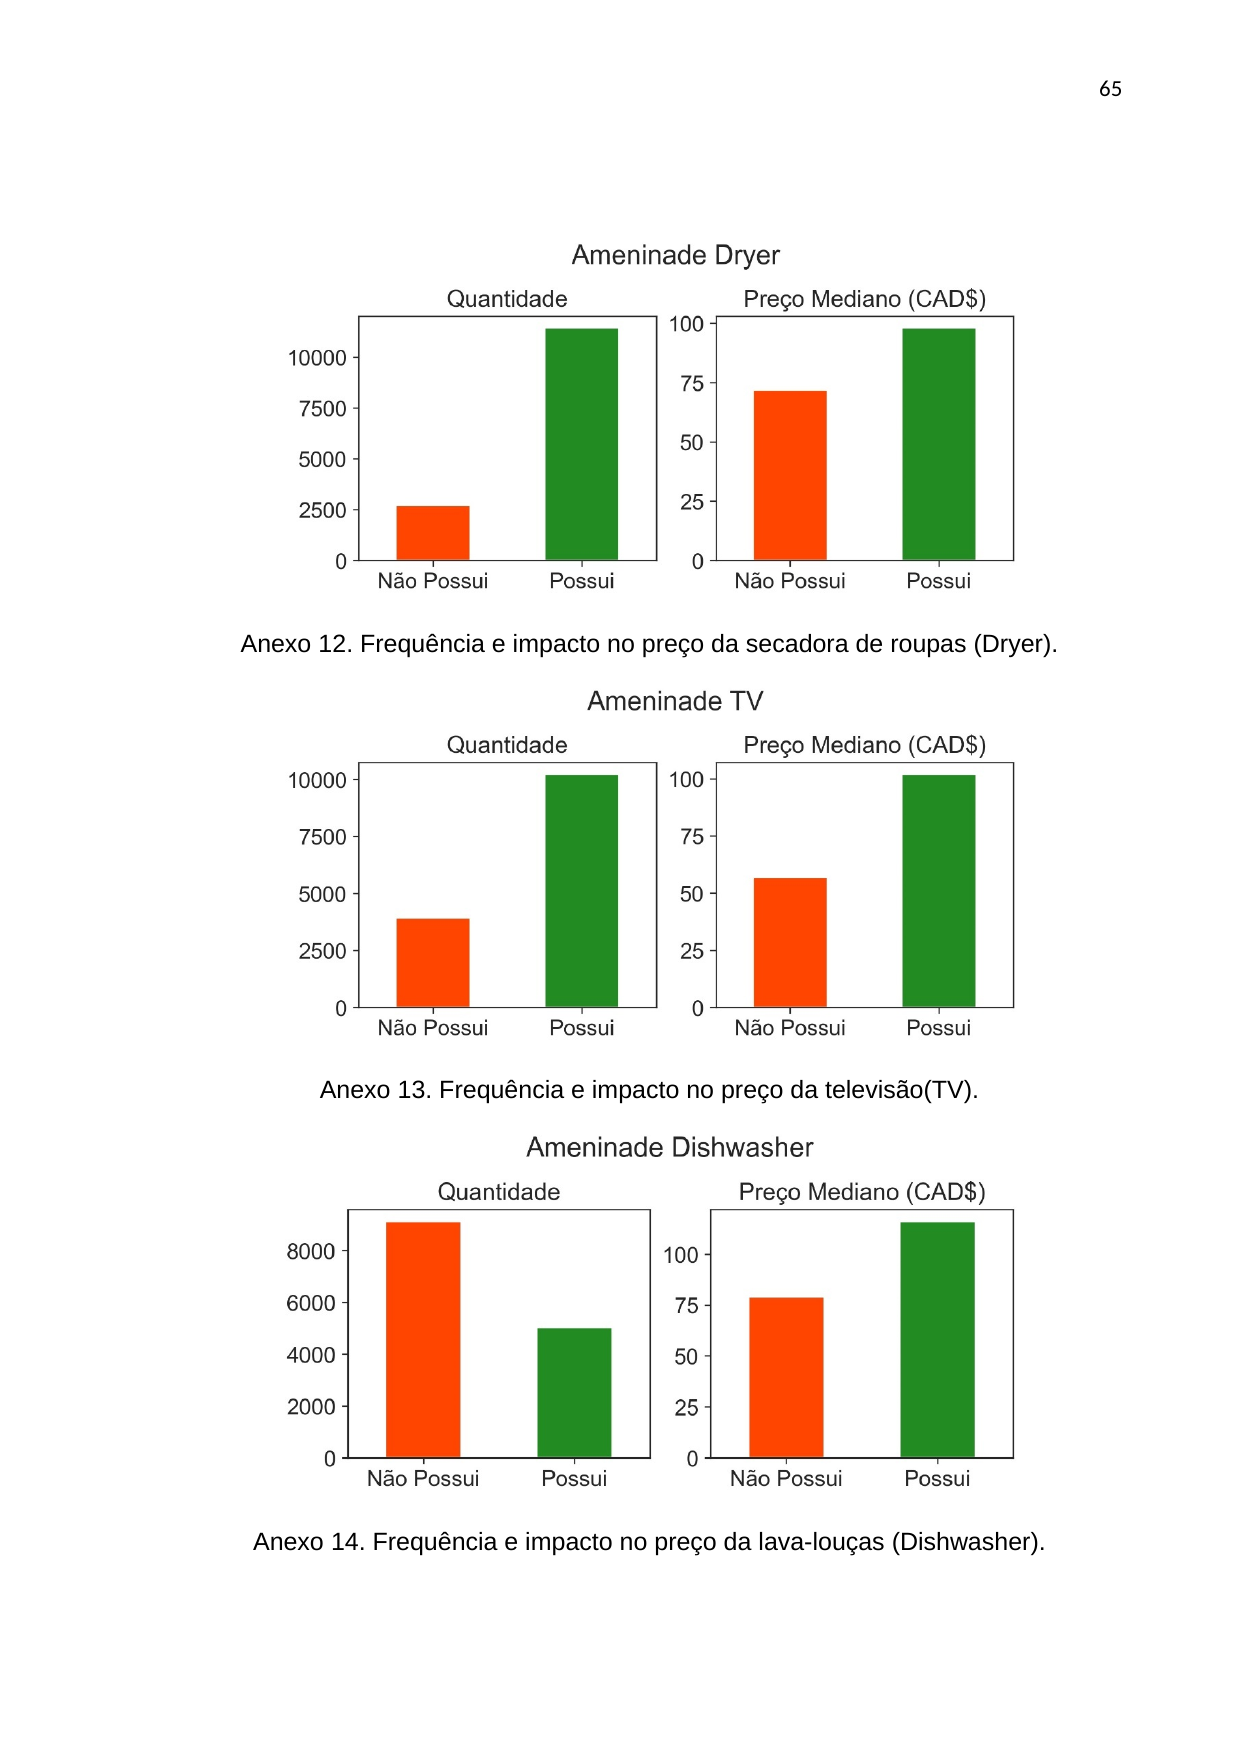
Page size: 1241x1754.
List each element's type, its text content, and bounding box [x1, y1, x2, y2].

text Anexo 12. Frequência e impacto no preço da secadora de roupas (Dryer). [177, 629, 1122, 658]
picture [274, 678, 1025, 1051]
text Anexo 14. Frequência e impacto no preço da lava-louças (Dishwasher). [177, 1527, 1122, 1556]
picture [274, 232, 1025, 604]
text Anexo 13. Frequência e impacto no preço da televisão(TV). [177, 1075, 1122, 1104]
picture [274, 1124, 1025, 1502]
